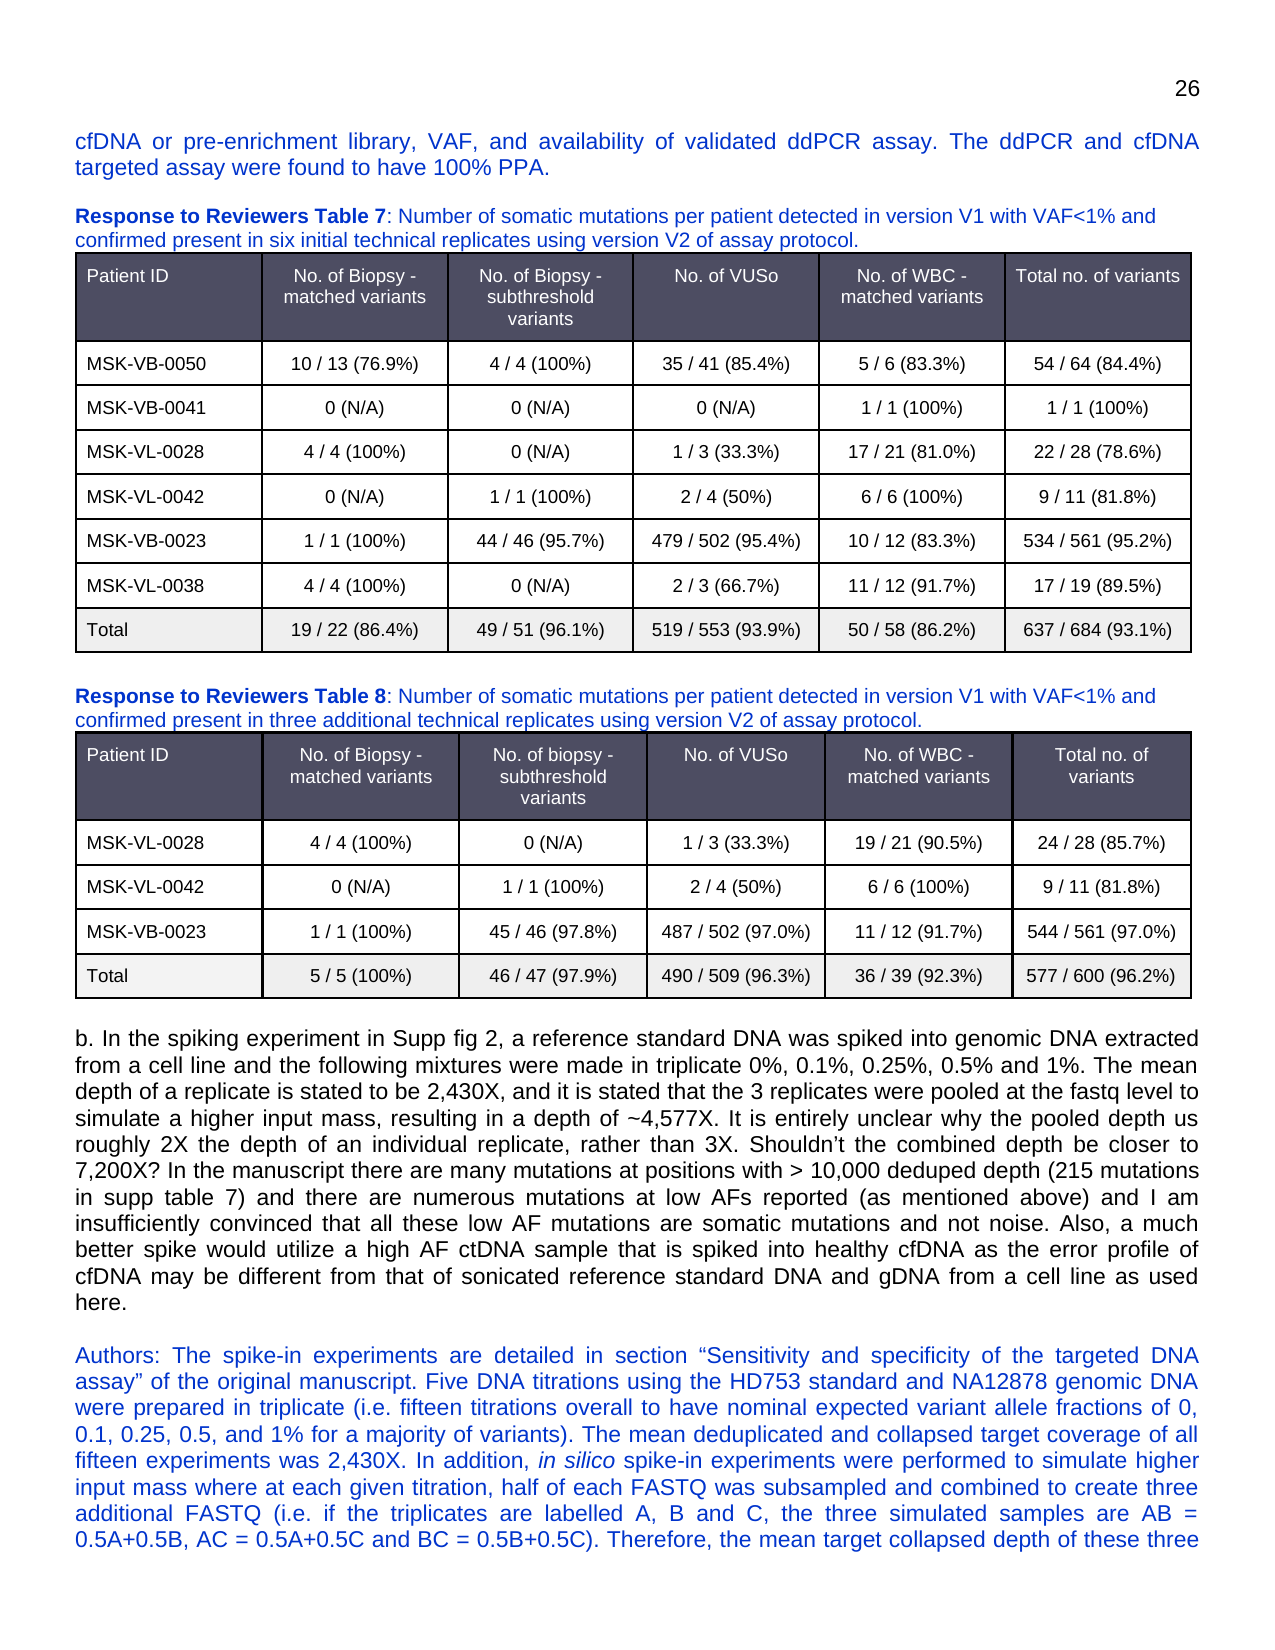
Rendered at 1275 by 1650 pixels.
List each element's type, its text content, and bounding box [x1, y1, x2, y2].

table_header Patient ID [77, 734, 261, 819]
table_header Total no. of variants [1006, 254, 1190, 340]
table_cell MSK-VL-0028 [77, 821, 261, 863]
table_cell 1 / 1 (100%) [1006, 386, 1190, 429]
table_cell 10 / 12 (83.3%) [820, 520, 1004, 562]
table_header Total no. of variants [1014, 734, 1190, 819]
table_cell 9 / 11 (81.8%) [1014, 866, 1190, 908]
table_cell 44 / 46 (95.7%) [449, 520, 632, 562]
table_cell 11 / 12 (91.7%) [826, 910, 1011, 952]
table_cell 19 / 22 (86.4%) [263, 609, 447, 651]
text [75, 1342, 1200, 1552]
table_cell 637 / 684 (93.1%) [1006, 609, 1190, 651]
text Response to Reviewers Table 8: Number of somatic mutations per patient detected in version V1 with VAF<1% and confirmed present in three additional technical replicates using version V2 of assay protocol. [75, 683, 1200, 731]
table_cell 46 / 47 (97.9%) [460, 955, 646, 997]
text b. In the spiking experiment in Supp fig 2, a reference standard DNA was spiked into genomic DNA extracted from a cell line and the following mixtures were made in triplicate 0%, 0.1%, 0.25%, 0.5% and 1%. The mean depth of a replicate is stated to be 2,430X, and it is stated that the 3 replicates were pooled at the fastq level to simulate a higher input mass, resulting in a depth of ~4,577X. It is entirely unclear why the pooled depth us roughly 2X the depth of an individual replicate, rather than 3X. Shouldn’t the combined depth be closer to 7,200X? In the manuscript there are many mutations at positions with > 10,000 deduped depth (215 mutations in supp table 7) and there are numerous mutations at low AFs reported (as mentioned above) and I am insufficiently convinced that all these low AF mutations are somatic mutations and not noise. Also, a much better spike would utilize a high AF ctDNA sample that is spiked into healthy cfDNA as the error profile of cfDNA may be different from that of sonicated reference standard DNA and gDNA from a cell line as used here. [75, 1025, 1200, 1315]
table_cell 49 / 51 (96.1%) [449, 609, 632, 651]
table_cell 17 / 21 (81.0%) [820, 431, 1004, 473]
table_header No. of Biopsy -matched variants [264, 734, 458, 819]
table_cell 490 / 509 (96.3%) [648, 955, 824, 997]
table_header No. of Biopsy -subthreshold variants [449, 254, 632, 340]
table_cell 487 / 502 (97.0%) [648, 910, 824, 952]
table_cell 17 / 19 (89.5%) [1006, 564, 1190, 607]
table_cell 4 / 4 (100%) [263, 431, 447, 473]
table_header No. of VUSo [648, 734, 824, 819]
table_cell 1 / 1 (100%) [820, 386, 1004, 429]
table_cell 2 / 4 (50%) [648, 866, 824, 908]
table_cell 519 / 553 (93.9%) [634, 609, 818, 651]
table_cell 4 / 4 (100%) [449, 342, 632, 384]
table_cell 9 / 11 (81.8%) [1006, 475, 1190, 518]
table_cell 36 / 39 (92.3%) [826, 955, 1011, 997]
table_cell 54 / 64 (84.4%) [1006, 342, 1190, 384]
table_cell 544 / 561 (97.0%) [1014, 910, 1190, 952]
table_cell 0 (N/A) [449, 386, 632, 429]
table_cell 11 / 12 (91.7%) [820, 564, 1004, 607]
table_cell 4 / 4 (100%) [263, 564, 447, 607]
table_header No. of WBC -matched variants [820, 254, 1004, 340]
table_cell MSK-VL-0042 [77, 866, 261, 908]
table_cell 45 / 46 (97.8%) [460, 910, 646, 952]
table_cell MSK-VL-0038 [77, 564, 261, 607]
table_cell 1 / 1 (100%) [264, 910, 458, 952]
table_header No. of Biopsy -matched variants [263, 254, 447, 340]
table_cell 22 / 28 (78.6%) [1006, 431, 1190, 473]
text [75, 128, 1200, 180]
table_cell 1 / 1 (100%) [460, 866, 646, 908]
table_cell 577 / 600 (96.2%) [1014, 955, 1190, 997]
table_cell 5 / 5 (100%) [264, 955, 458, 997]
table_cell 0 (N/A) [263, 475, 447, 518]
table_cell 0 (N/A) [449, 564, 632, 607]
table_cell 4 / 4 (100%) [264, 821, 458, 863]
table_cell 1 / 3 (33.3%) [634, 431, 818, 473]
table_header No. of biopsy -subthreshold variants [460, 734, 646, 819]
table_cell 1 / 3 (33.3%) [648, 821, 824, 863]
table_cell MSK-VL-0028 [77, 431, 261, 473]
table_cell 0 (N/A) [460, 821, 646, 863]
table_cell 0 (N/A) [449, 431, 632, 473]
table_cell Total [77, 609, 261, 651]
table_cell MSK-VB-0023 [77, 910, 261, 952]
table_cell 0 (N/A) [264, 866, 458, 908]
table_cell 6 / 6 (100%) [820, 475, 1004, 518]
table_cell 19 / 21 (90.5%) [826, 821, 1011, 863]
table_cell 35 / 41 (85.4%) [634, 342, 818, 384]
table_cell 1 / 1 (100%) [449, 475, 632, 518]
table_header No. of WBC -matched variants [826, 734, 1011, 819]
table_cell 2 / 4 (50%) [634, 475, 818, 518]
table_header No. of VUSo [634, 254, 818, 340]
table_cell 50 / 58 (86.2%) [820, 609, 1004, 651]
table_cell 534 / 561 (95.2%) [1006, 520, 1190, 562]
table_cell 1 / 1 (100%) [263, 520, 447, 562]
table_cell 5 / 6 (83.3%) [820, 342, 1004, 384]
table_header Patient ID [77, 254, 261, 340]
table_cell 479 / 502 (95.4%) [634, 520, 818, 562]
table_cell 0 (N/A) [263, 386, 447, 429]
table_cell 2 / 3 (66.7%) [634, 564, 818, 607]
table_cell MSK-VL-0042 [77, 475, 261, 518]
table_cell Total [77, 955, 261, 997]
table_cell MSK-VB-0023 [77, 520, 261, 562]
text Response to Reviewers Table 7: Number of somatic mutations per patient detected in version V1 with VAF<1% and confirmed present in six initial technical replicates using version V2 of assay protocol. [75, 204, 1200, 252]
table_cell 10 / 13 (76.9%) [263, 342, 447, 384]
table_cell MSK-VB-0041 [77, 386, 261, 429]
table_cell MSK-VB-0050 [77, 342, 261, 384]
table_cell 0 (N/A) [634, 386, 818, 429]
table_cell 6 / 6 (100%) [826, 866, 1011, 908]
table_cell 24 / 28 (85.7%) [1014, 821, 1190, 863]
